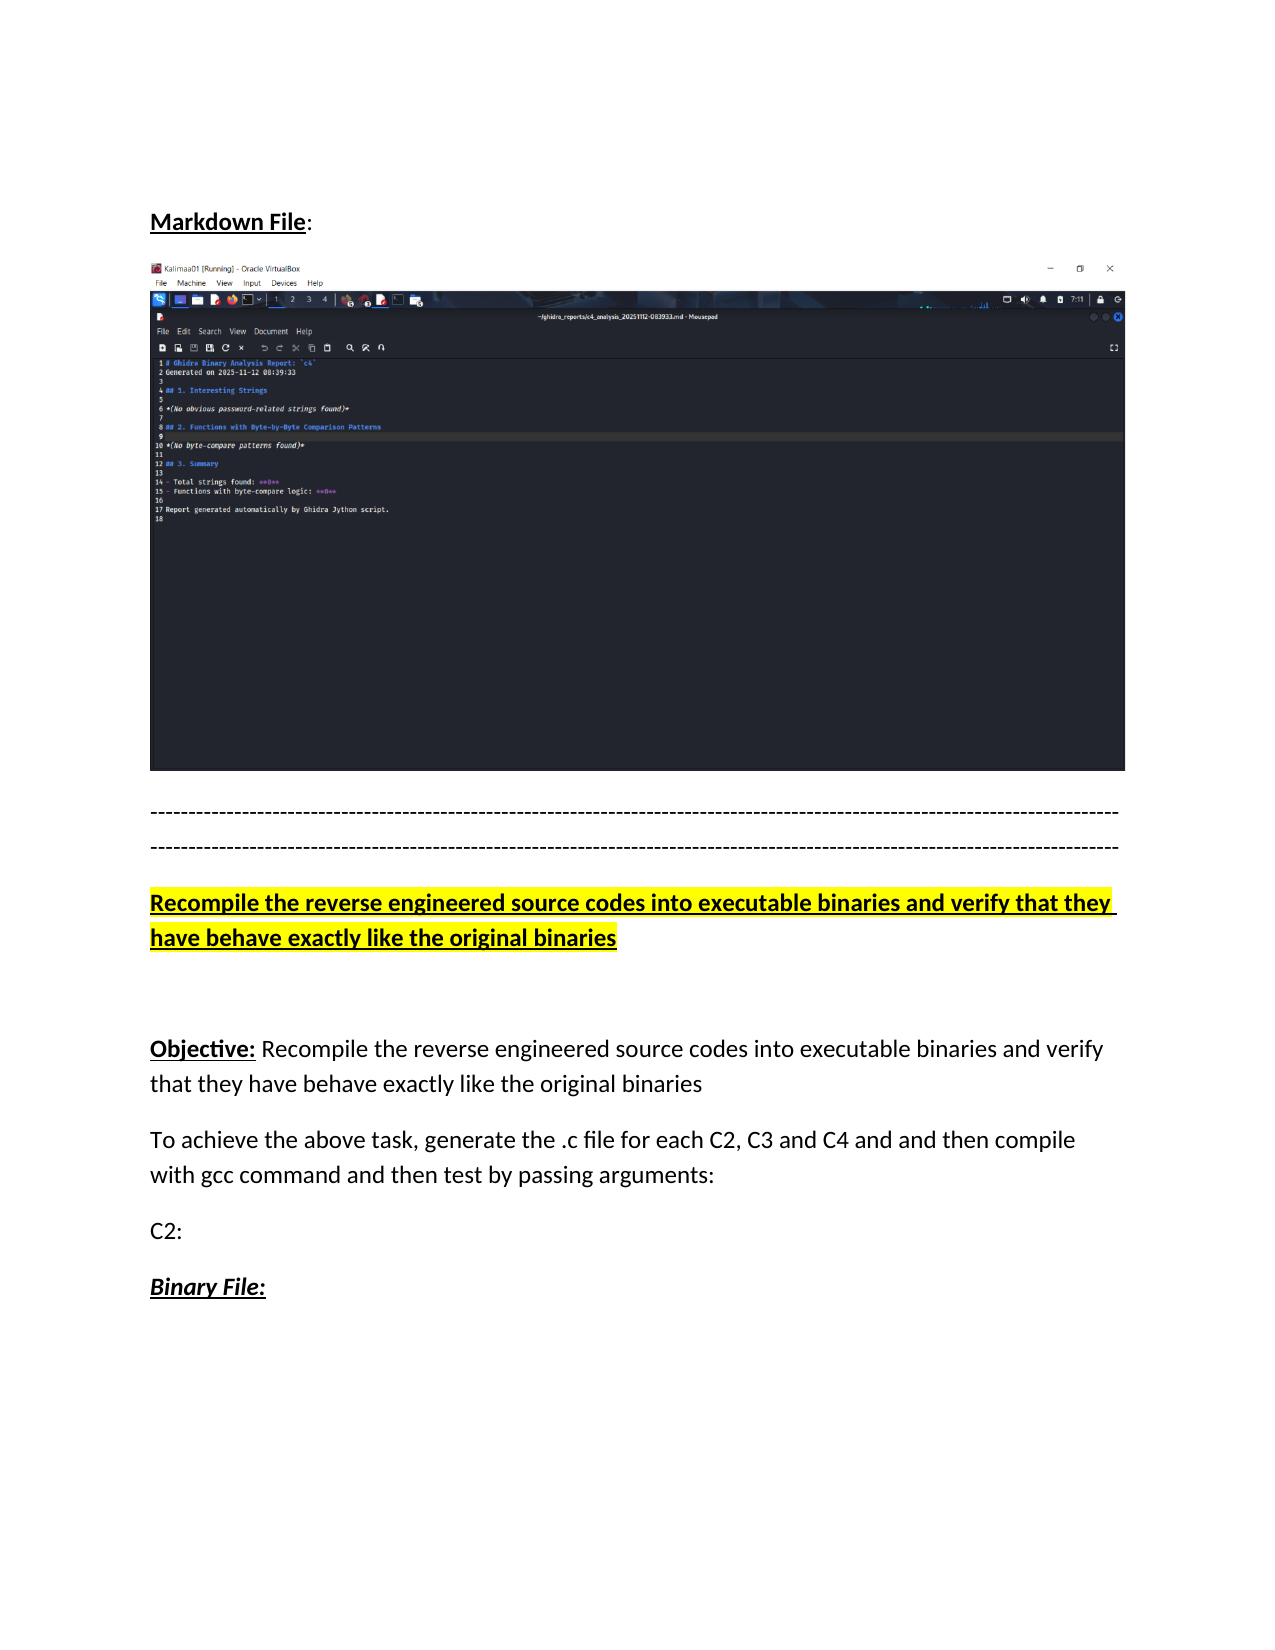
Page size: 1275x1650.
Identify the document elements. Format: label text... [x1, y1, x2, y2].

text Binary File: [150, 1271, 1125, 1302]
text To achieve the above task, generate the .c file for each C2, C3 and C4 and and then compile with gcc command and then test by passing arguments: [150, 1124, 1125, 1190]
text C2: [150, 1215, 1125, 1246]
text Recompile the reverse engineered source codes into executable binaries and verify that they have behave exactly like the original binaries [150, 887, 1125, 952]
text -------------------------------------------------------------------------------------------------------------------------------------------------------------------------------------------------------------------------------------------------------------- [150, 796, 1125, 862]
picture [150, 261, 1125, 771]
text Objective: Recompile the reverse engineered source codes into executable binaries and verify that they have behave exactly like the original binaries [150, 1033, 1125, 1099]
text Markdown File: [150, 206, 1125, 236]
